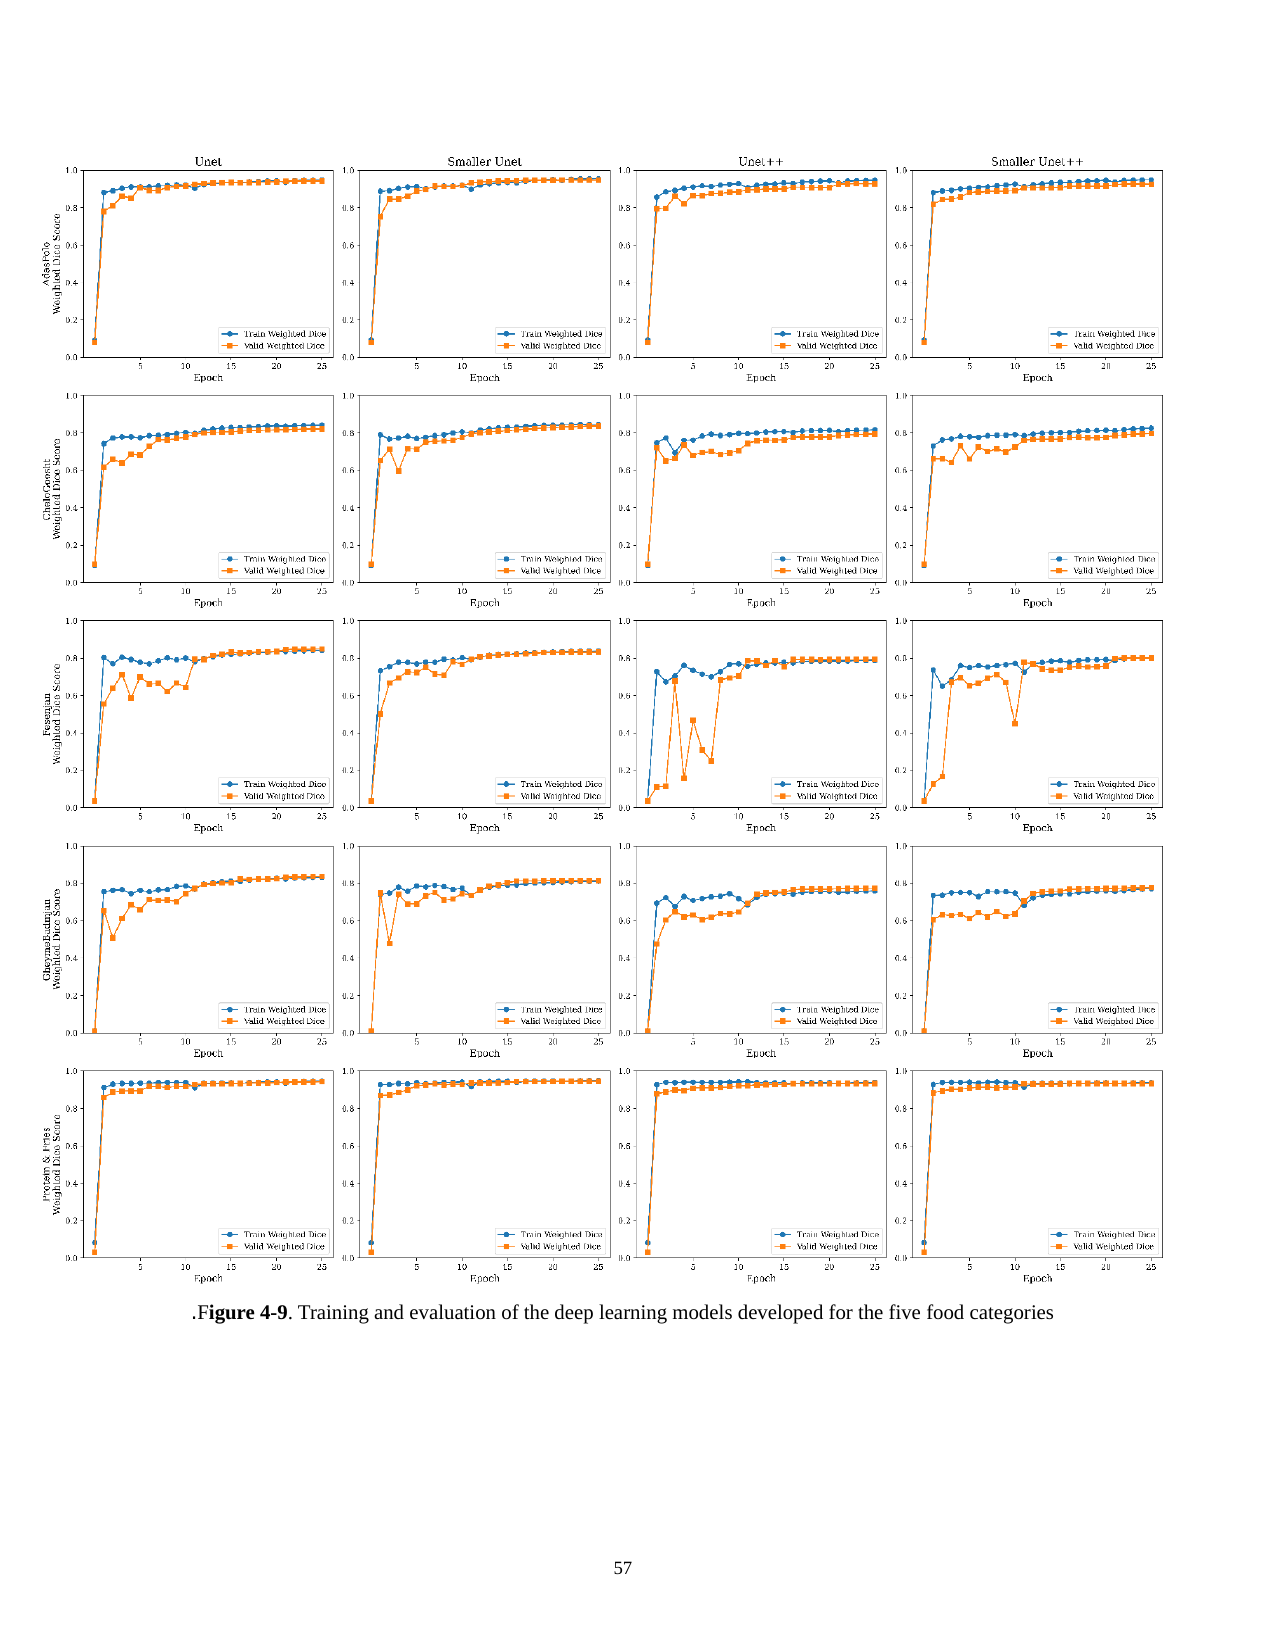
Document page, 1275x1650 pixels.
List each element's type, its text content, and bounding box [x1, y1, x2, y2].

text Figure 4-9. Training and evaluation of the deep learning models developed for the five food categories. [177, 1289, 1068, 1324]
picture [36, 151, 1168, 1289]
